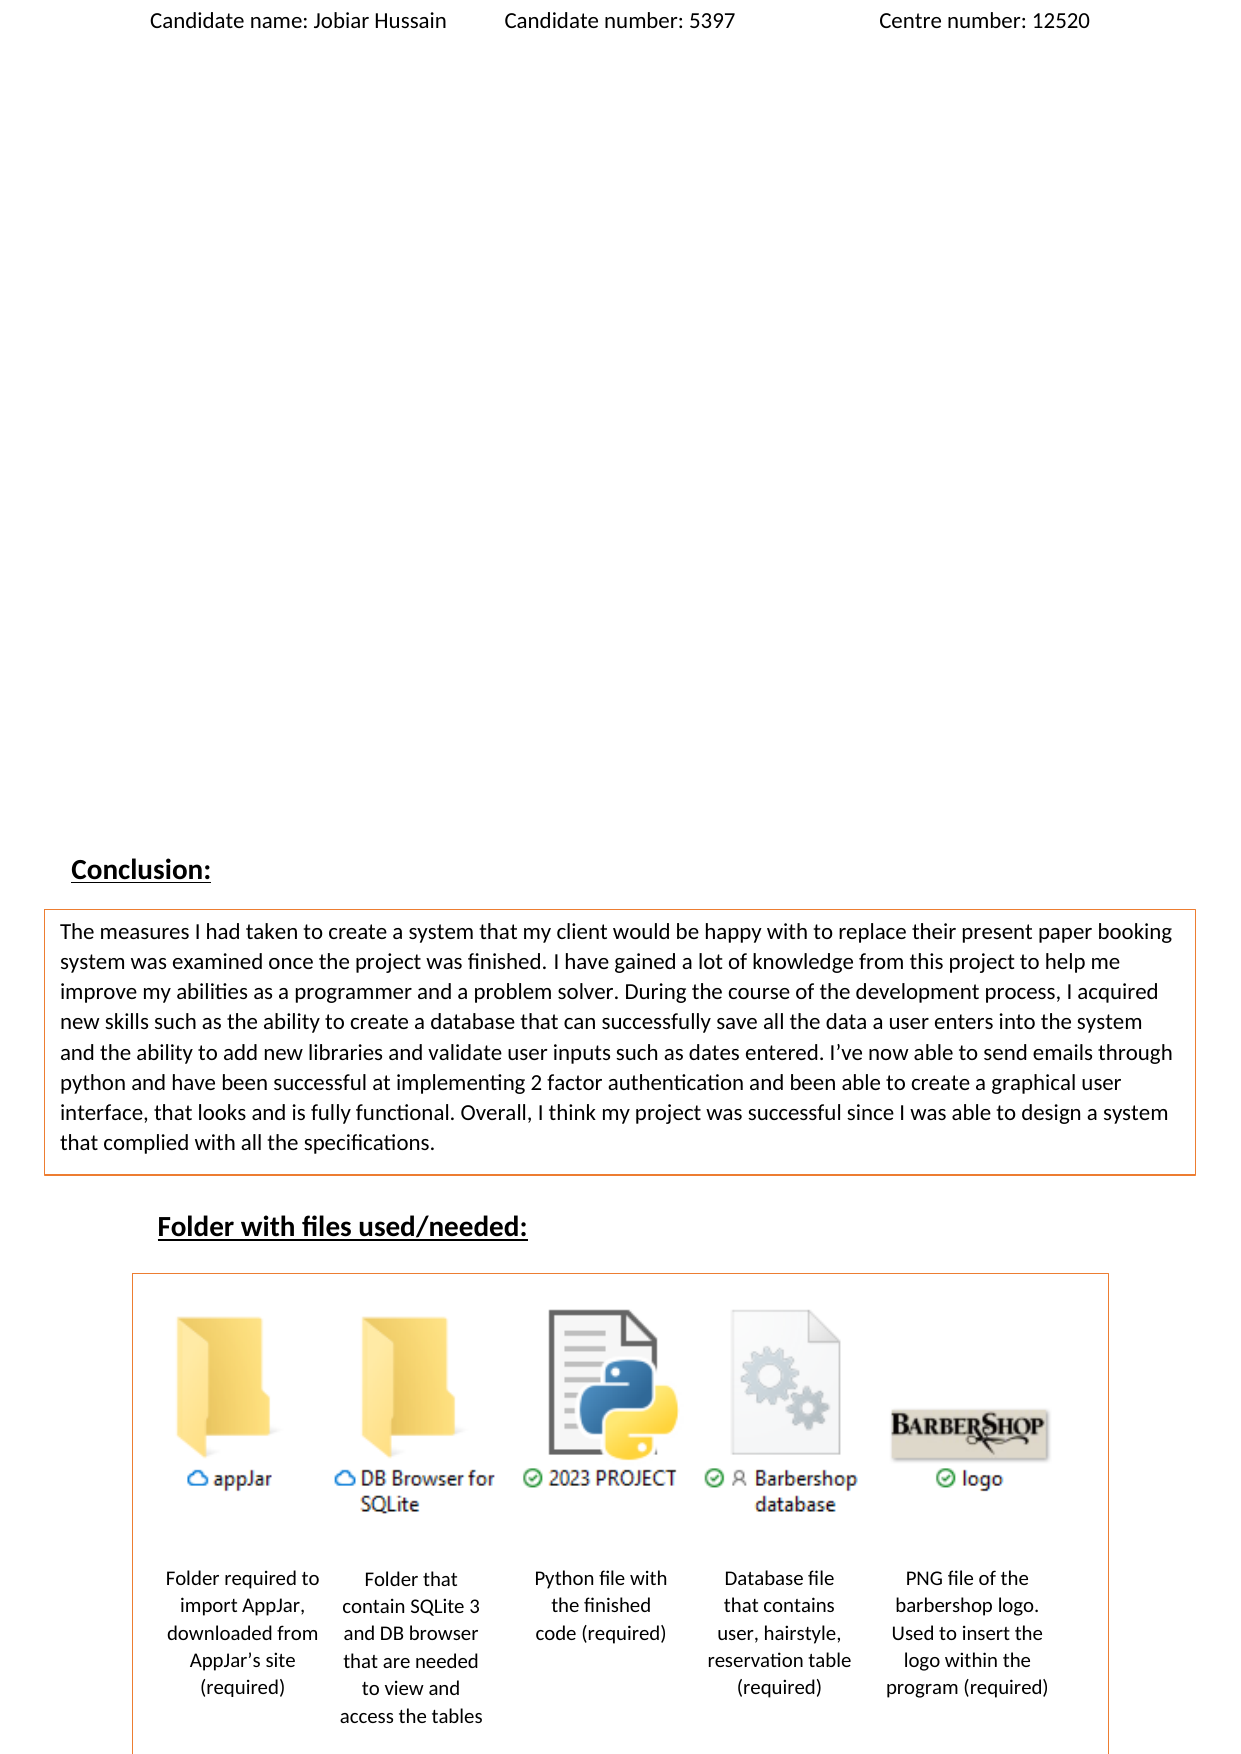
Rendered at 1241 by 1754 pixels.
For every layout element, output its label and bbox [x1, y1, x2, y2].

picture [145, 1288, 1096, 1529]
